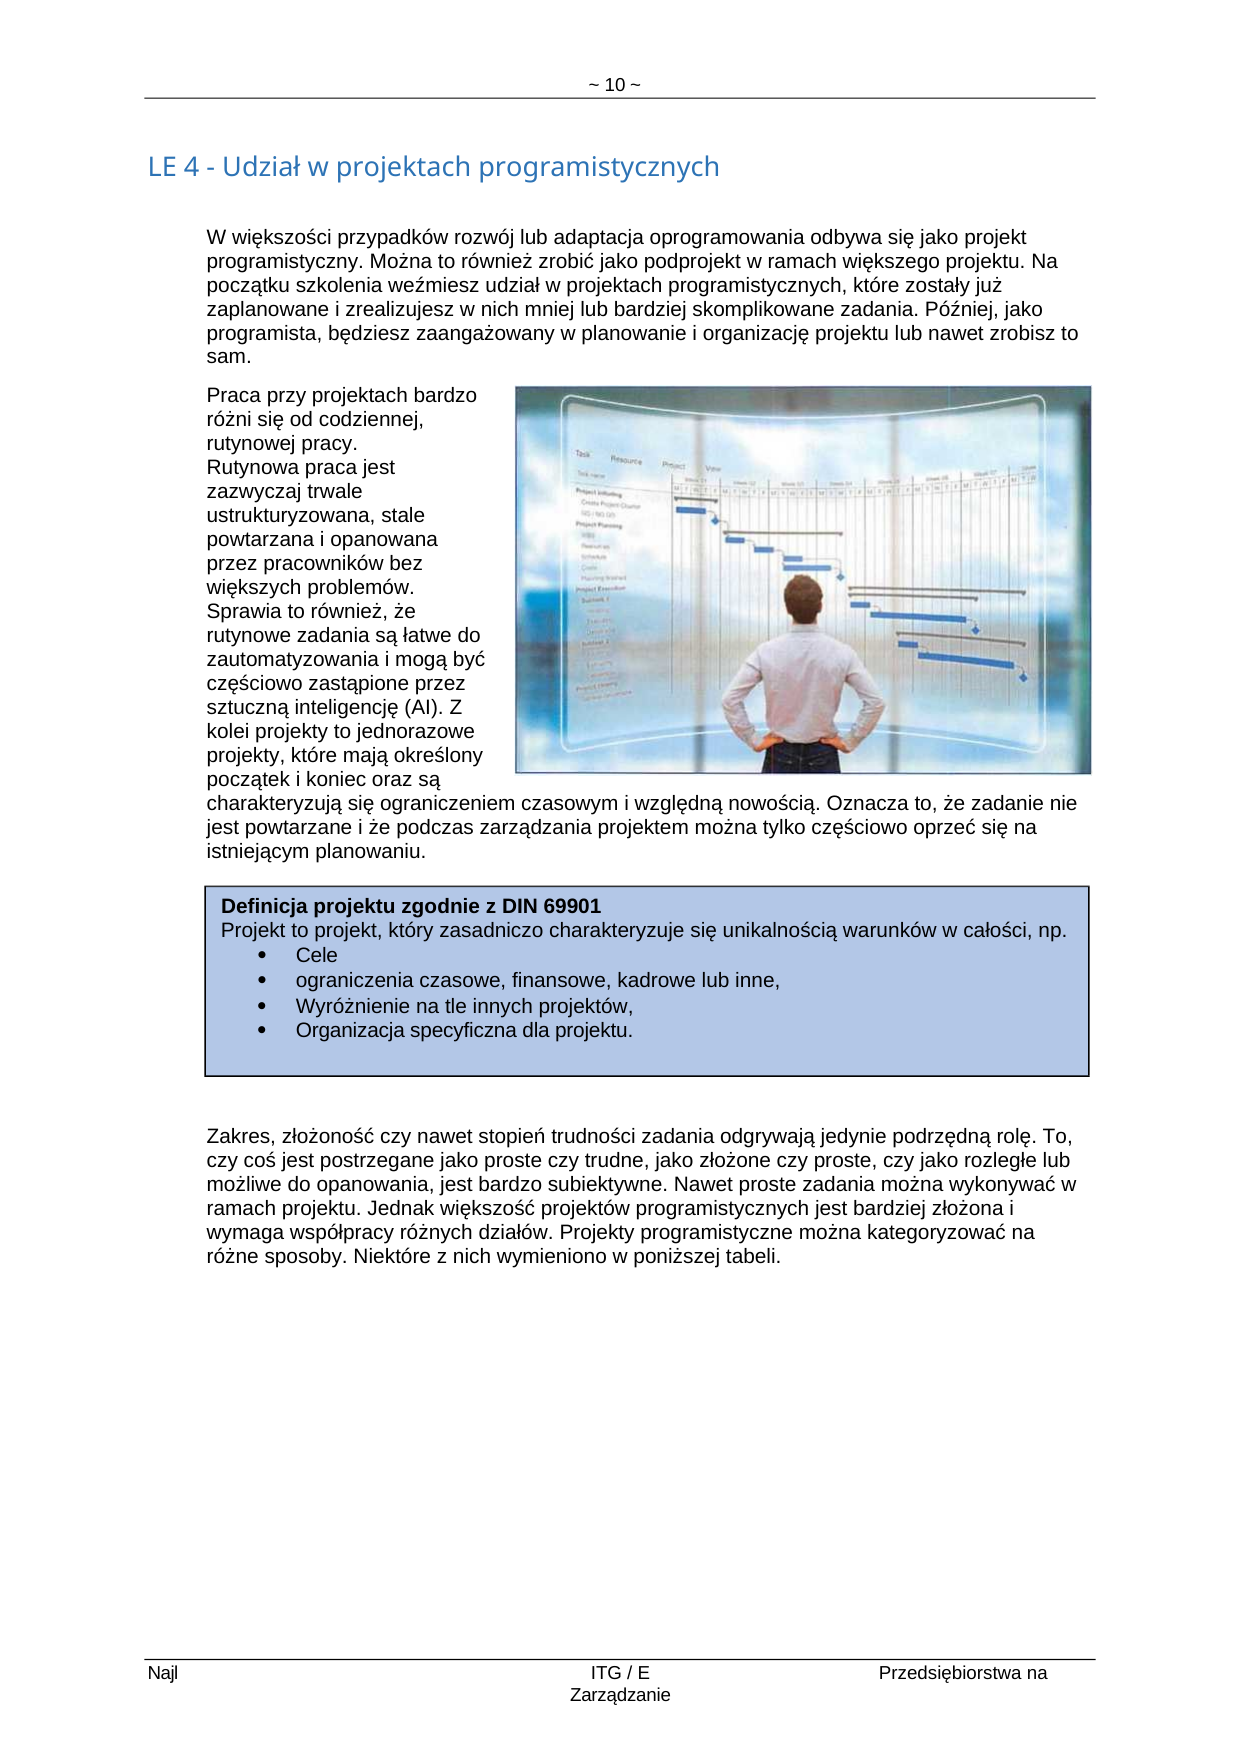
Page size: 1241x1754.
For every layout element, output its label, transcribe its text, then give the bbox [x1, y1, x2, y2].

text Sprawia to również, że rutynowe zadania są łatwe do zautomatyzowania i mogą być częściowo zastąpione przez sztuczną inteligencję (AI). Z kolei projekty to jednorazowe projekty, które mają określony początek i koniec oraz są [206, 599, 498, 791]
text charakteryzują się ograniczeniem czasowym i względną nowością. Oznacza to, że zadanie nie jest powtarzane i że podczas zarządzania projektem można tylko częściowo oprzeć się na istniejącym planowaniu. [206, 791, 1092, 862]
text W większości przypadków rozwój lub adaptacja oprogramowania odbywa się jako projekt programistyczny. Można to również zrobić jako podprojekt w ramach większego projektu. Na początku szkolenia weźmiesz udział w projektach programistycznych, które zostały już zaplanowane i zrealizujesz w nich mniej lub bardziej skomplikowane zadania. Później, jako programista, będziesz zaangażowany w planowanie i organizację projektu lub nawet zrobisz to sam. [206, 224, 1086, 368]
text Zakres, złożoność czy nawet stopień trudności zadania odgrywają jedynie podrzędną rolę. To, czy coś jest postrzegane jako proste czy trudne, jako złożone czy proste, czy jako rozległe lub możliwe do opanowania, jest bardzo subiektywne. Nawet proste zadania można wykonywać w ramach projektu. Jednak większość projektów programistycznych jest bardziej złożona i wymaga współpracy różnych działów. Projekty programistyczne można kategoryzować na różne sposoby. Niektóre z nich wymieniono w poniższej tabeli. [206, 1124, 1078, 1268]
picture [514, 385, 1093, 776]
text Praca przy projektach bardzo różni się od codziennej, rutynowej pracy. [206, 383, 493, 455]
text Rutynowa praca jest zazwyczaj trwale ustrukturyzowana, stale powtarzana i opanowana przez pracowników bez większych problemów. [206, 455, 495, 599]
subtitle LE 4 - Udział w projektach programistycznych [147, 148, 1138, 184]
